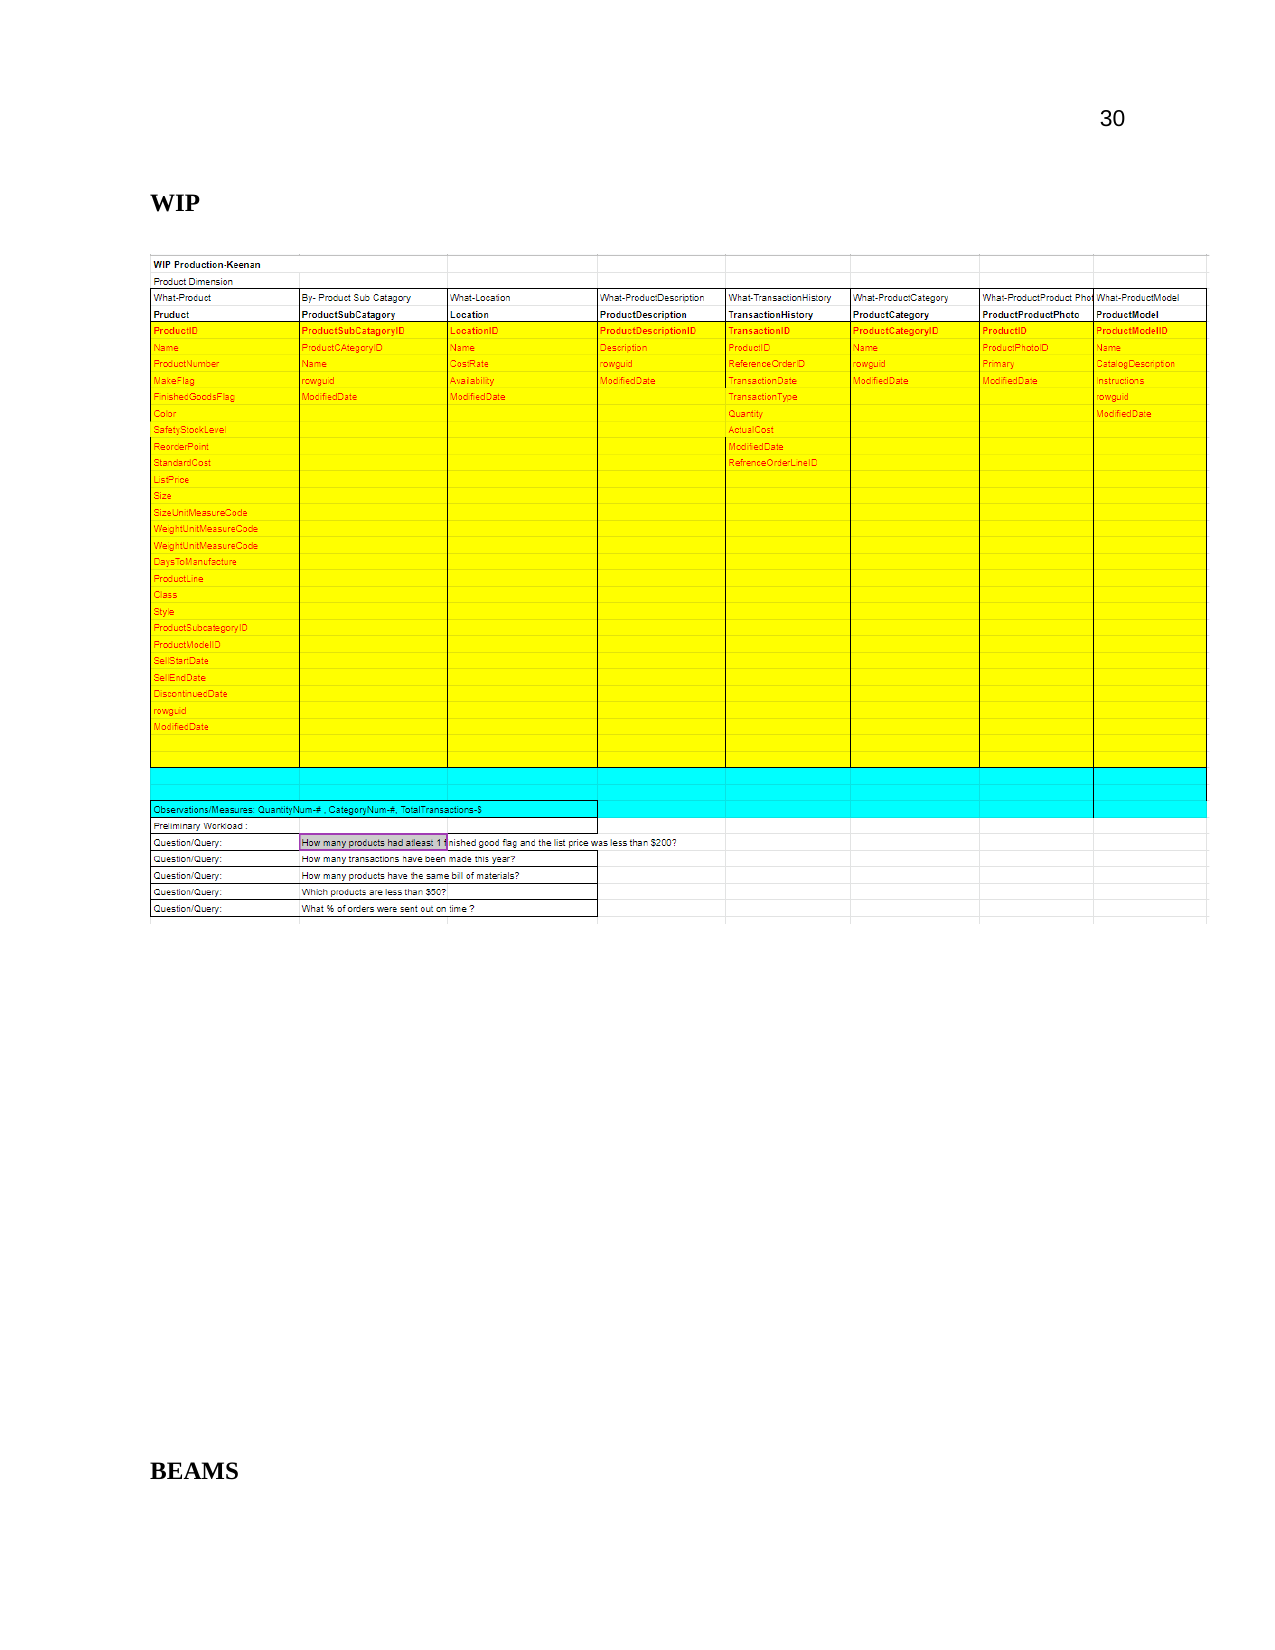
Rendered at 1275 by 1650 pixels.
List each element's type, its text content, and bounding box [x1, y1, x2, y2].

text WIP [150, 188, 1125, 217]
text BEAMS [150, 1456, 1125, 1485]
picture [150, 254, 1210, 924]
